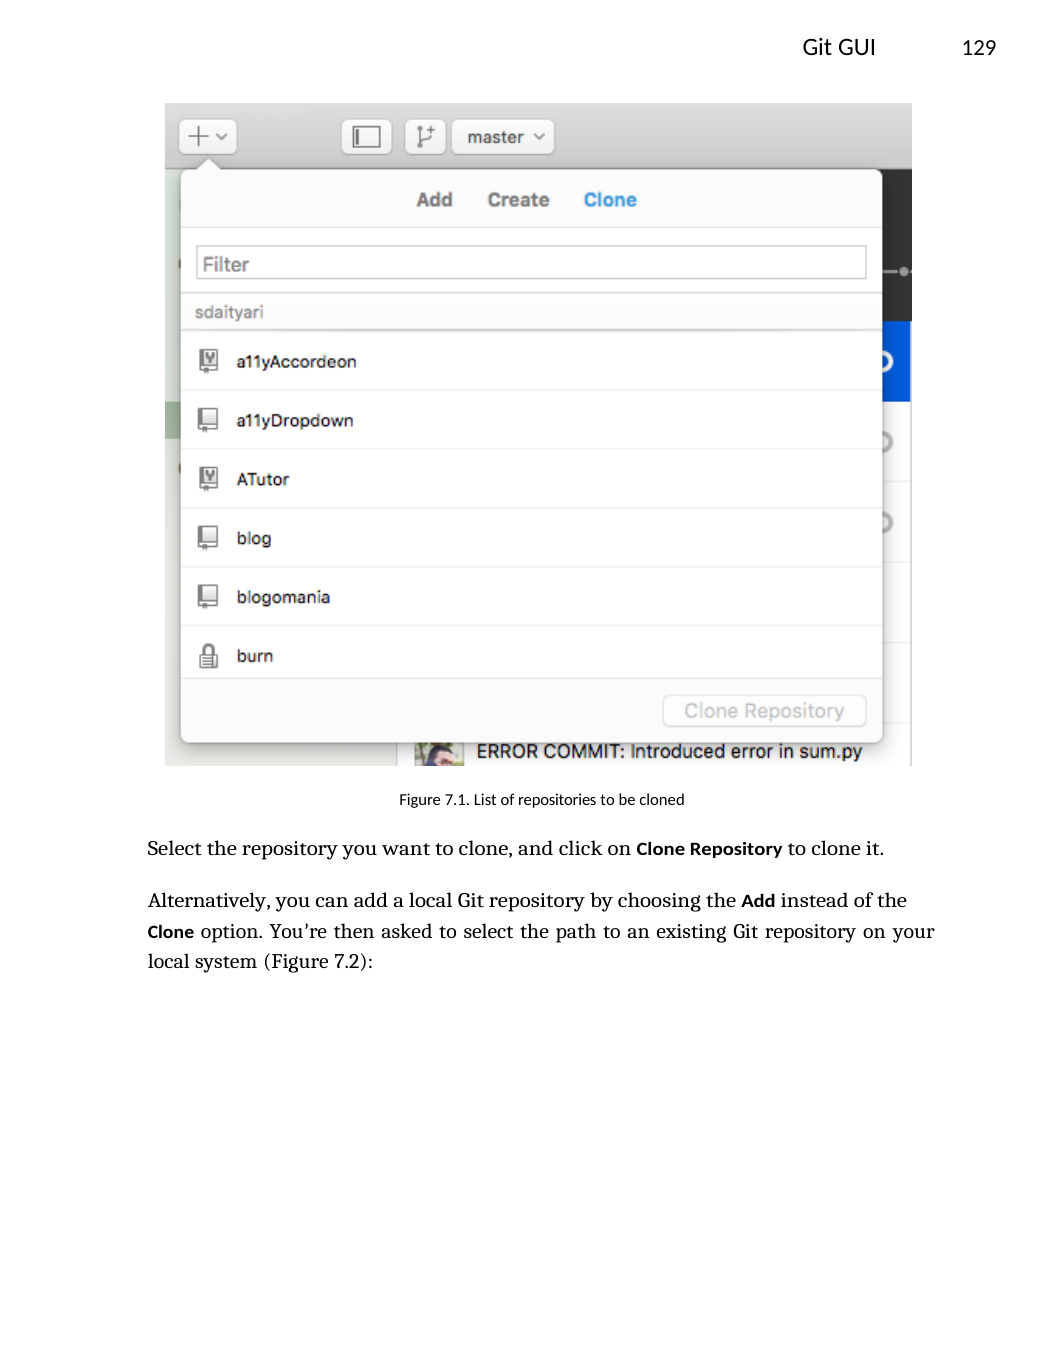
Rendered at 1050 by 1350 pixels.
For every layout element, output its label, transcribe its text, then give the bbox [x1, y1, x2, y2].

picture [164, 103, 912, 766]
text Clone option. You’re then asked to select the path to an existing Git repository on your local system (Figure 7.2): [148, 919, 943, 973]
text Select the repository you want to clone, and click on Clone Repository to clone it. Alternatively, you can add a local Git repository by choosing the Add instead of the [148, 813, 943, 918]
text Figure 7.1. List of repositories to be cloned [399, 789, 1010, 809]
